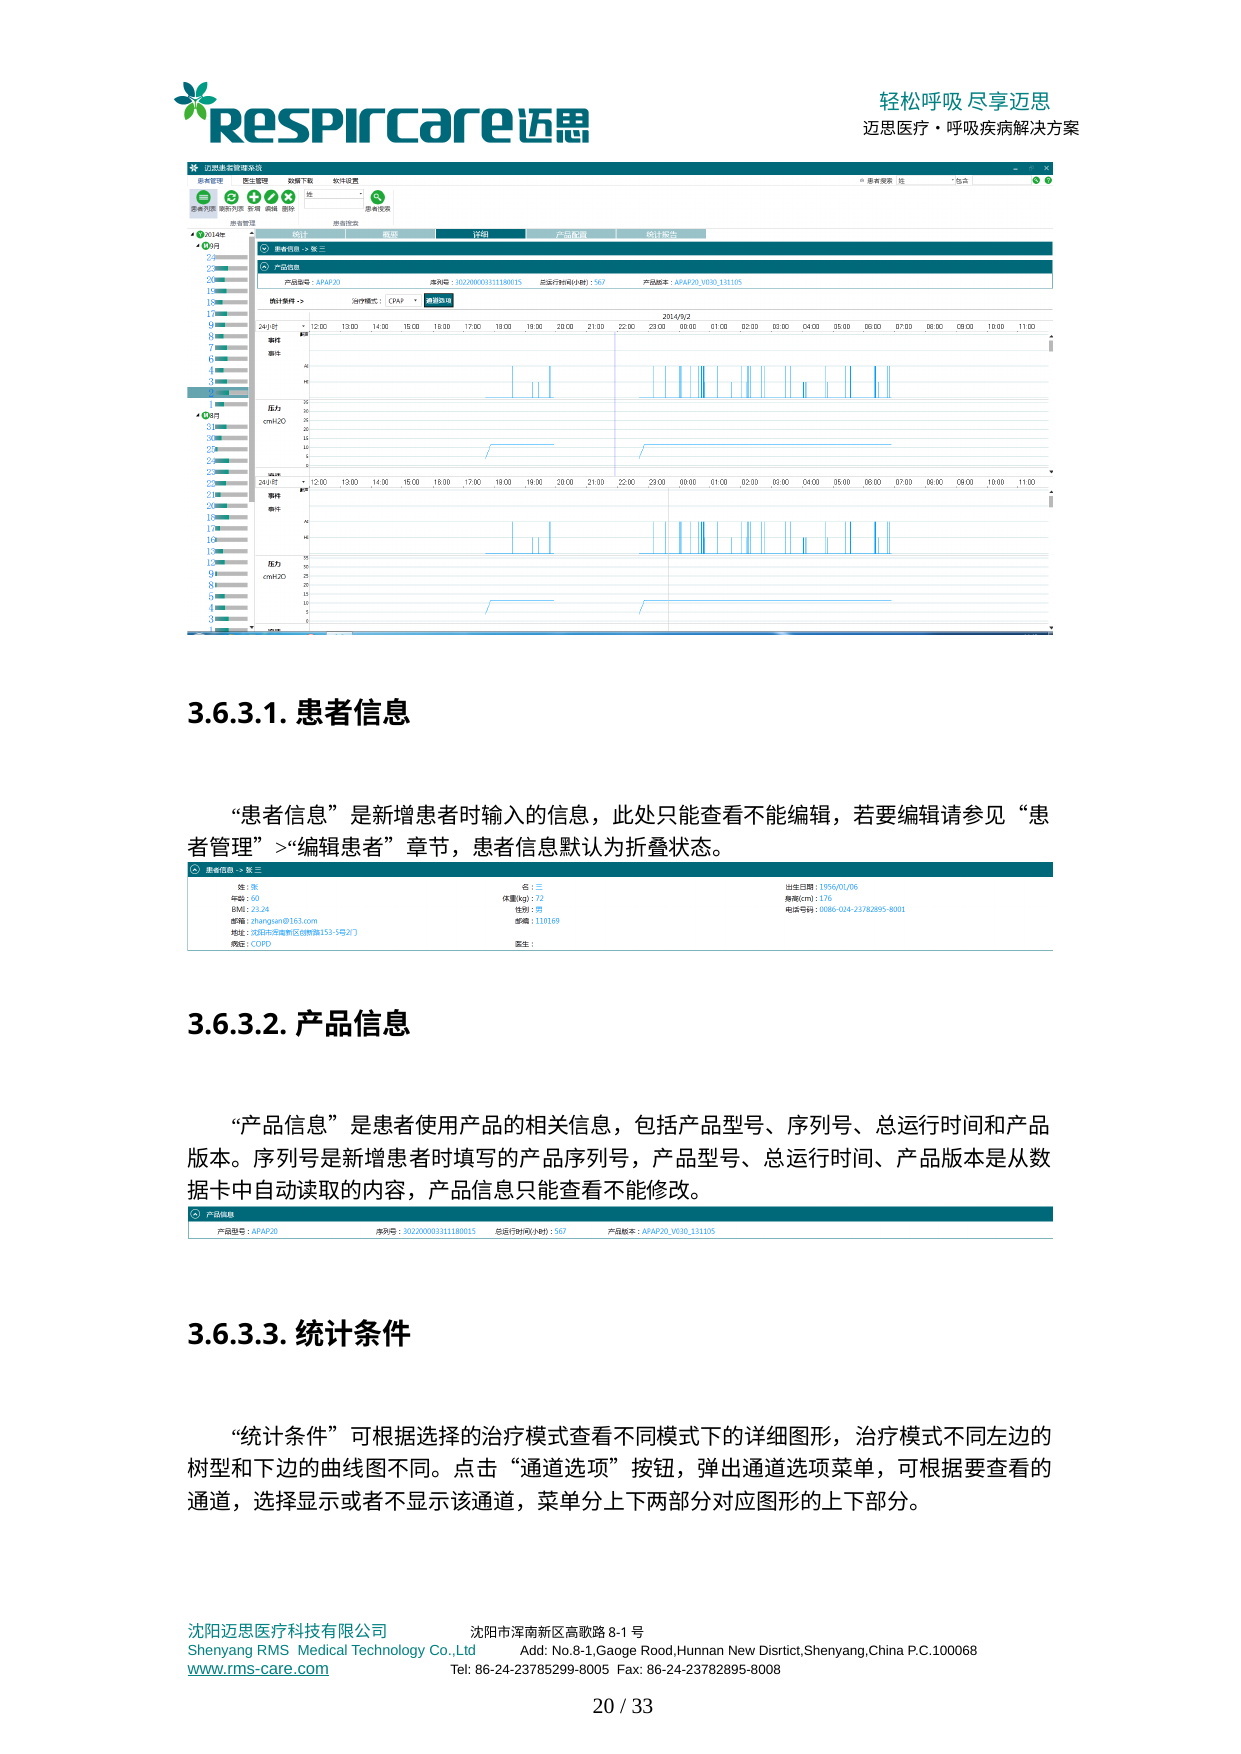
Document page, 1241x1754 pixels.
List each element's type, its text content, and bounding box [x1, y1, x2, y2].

picture [168, 77, 594, 147]
subtitle 3.6.3.3. 统计条件 [187, 1300, 1053, 1365]
picture [187, 862, 1053, 952]
text “患者信息”是新增患者时输入的信息，此处只能查看不能编辑，若要编辑请参见“患者管理”>“编辑患者”章节，患者信息默认为折叠状态。 [187, 797, 1053, 862]
subtitle 3.6.3.1. 患者信息 [187, 679, 1053, 744]
text “产品信息”是患者使用产品的相关信息，包括产品型号、序列号、总运行时间和产品版本。序列号是新增患者时填写的产品序列号，产品型号、总运行时间、产品版本是从数据卡中自动读取的内容，产品信息只能查看不能修改。 [187, 1108, 1053, 1205]
picture [187, 162, 1053, 635]
subtitle 3.6.3.2. 产品信息 [187, 989, 1053, 1054]
text “统计条件”可根据选择的治疗模式查看不同模式下的详细图形，治疗模式不同左边的树型和下边的曲线图不同。点击“通道选项”按钮，弹出通道选项菜单，可根据要查看的通道，选择显示或者不显示该通道，菜单分上下两部分对应图形的上下部分。 [187, 1418, 1053, 1516]
picture [187, 1205, 1053, 1240]
